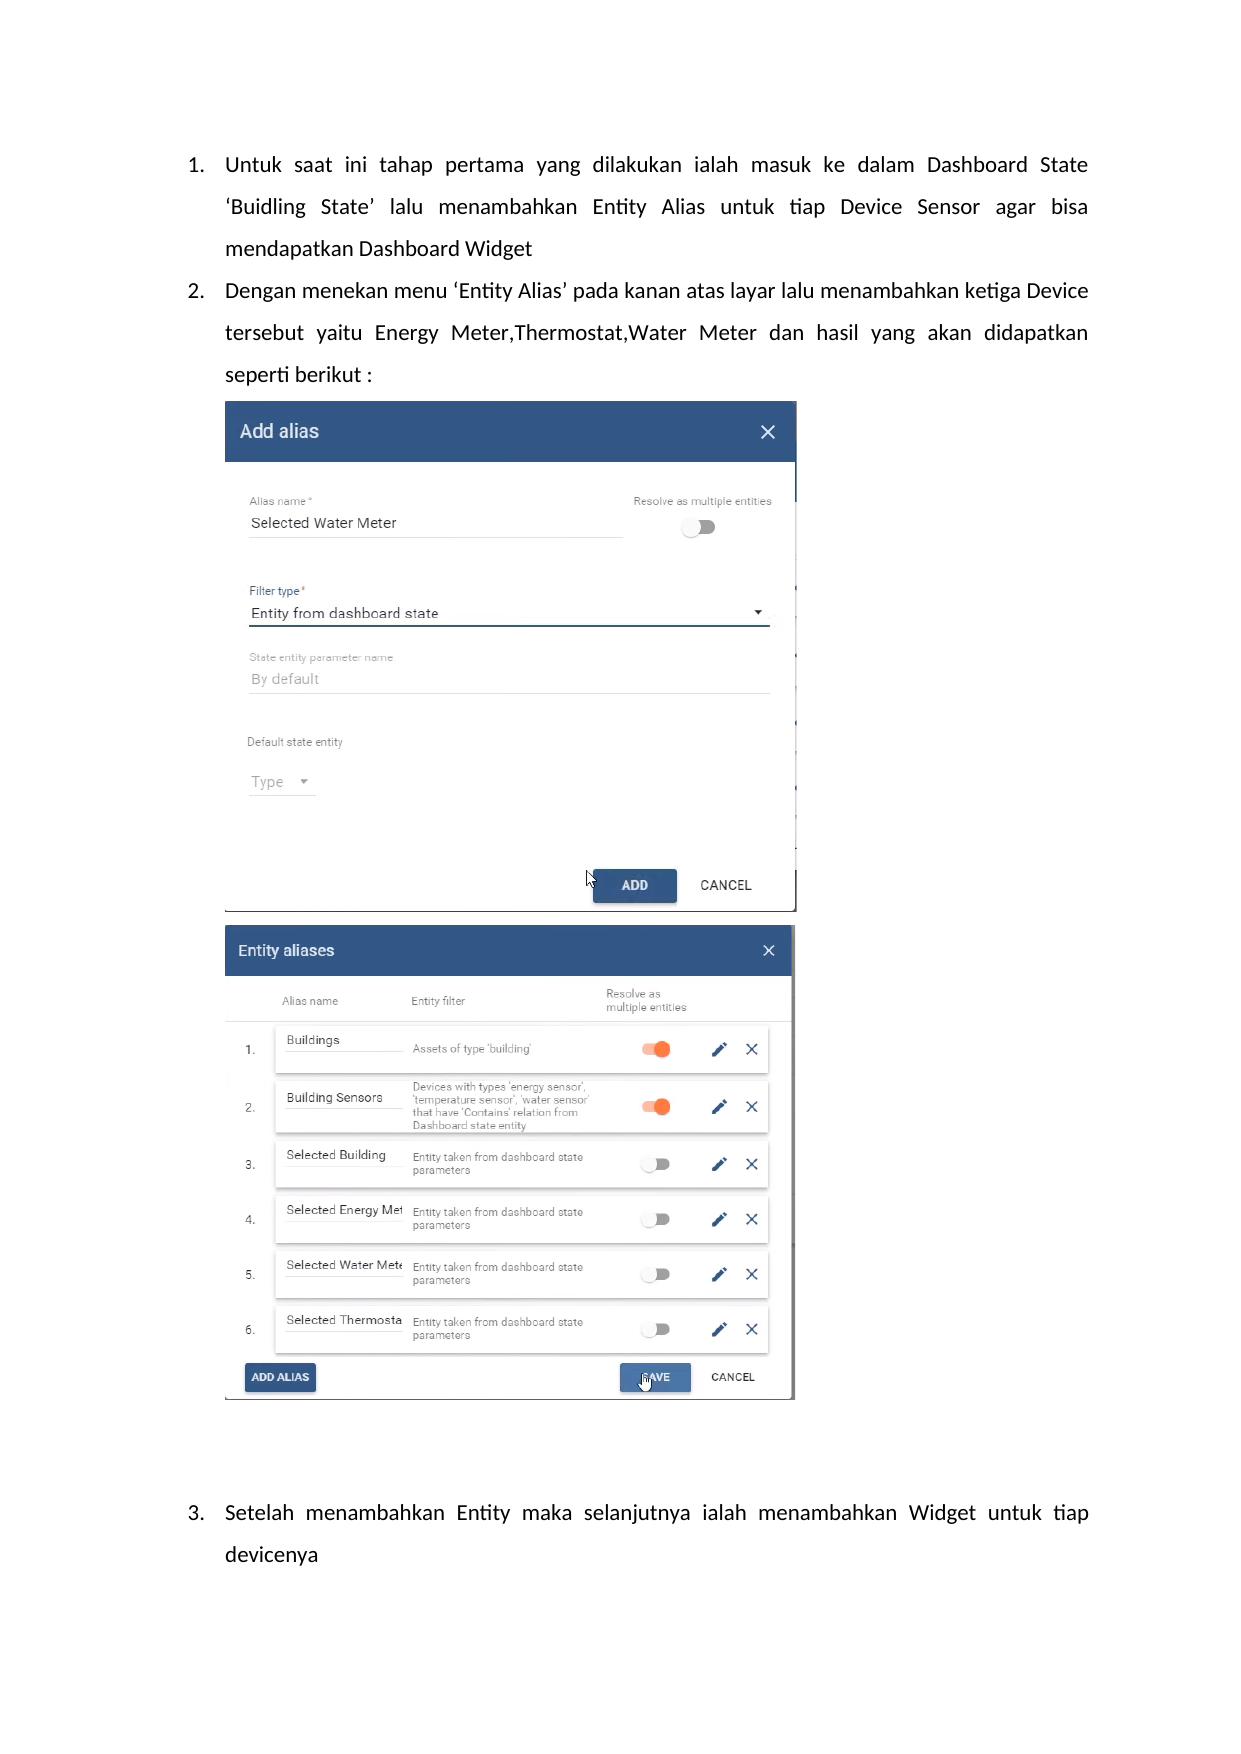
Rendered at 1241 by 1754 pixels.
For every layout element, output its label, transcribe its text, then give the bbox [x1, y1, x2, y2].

list Setelah menambahkan Entity maka selanjutnya ialah menambahkan Widget untuk tiap devicenya [187, 1498, 1090, 1568]
list Dengan menekan menu ‘Entity Alias’ pada kanan atas layar lalu menambahkan ketiga Device tersebut yaitu Energy Meter,Thermostat,Water Meter dan hasil yang akan didapatkan seperti berikut : [187, 276, 1090, 388]
list Untuk saat ini tahap pertama yang dilakukan ialah masuk ke dalam Dashboard State ‘Buidling State’ lalu menambahkan Entity Alias untuk tiap Device Sensor agar bisa mendapatkan Dashboard Widget [187, 150, 1090, 262]
picture [225, 925, 796, 1400]
picture [225, 401, 797, 912]
